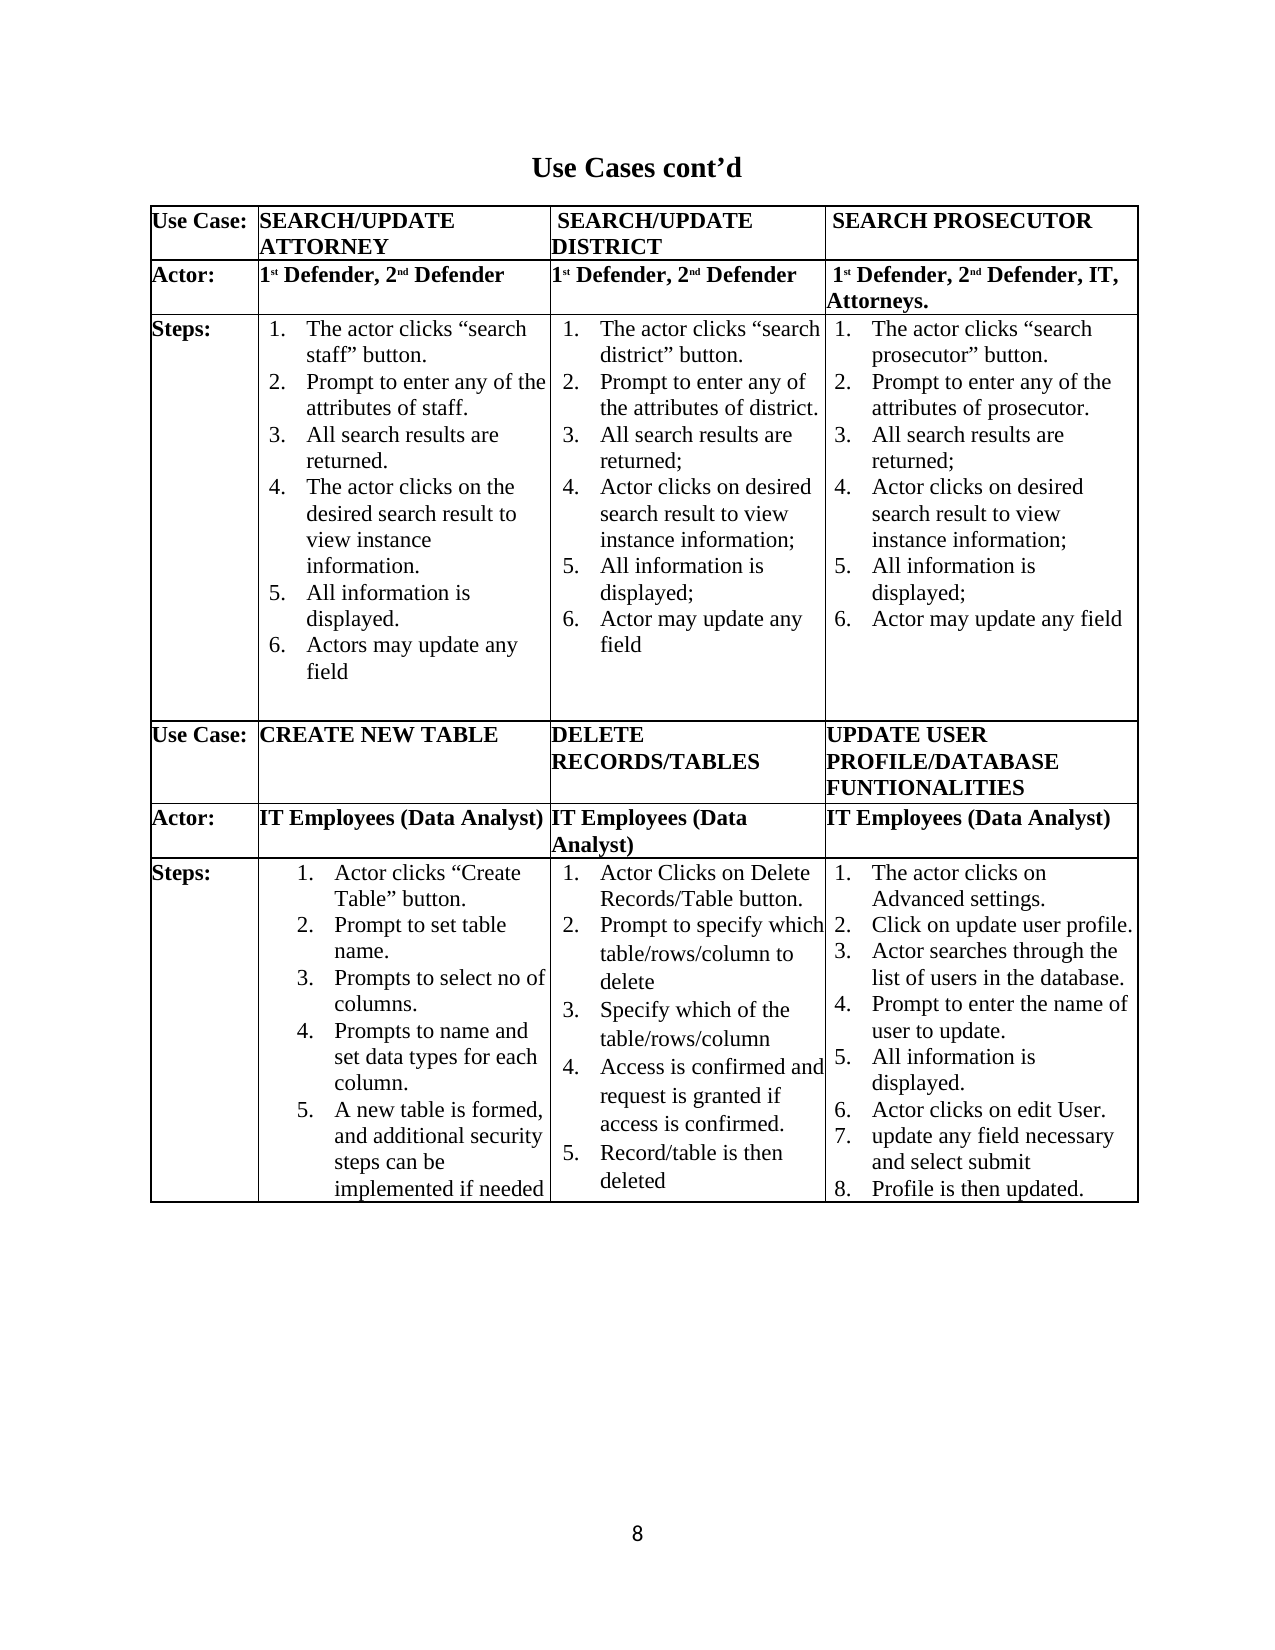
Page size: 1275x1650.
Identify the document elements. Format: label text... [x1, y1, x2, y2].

table_cell 1st Defender, 2nd Defender, IT, Attorneys. [826, 261, 1137, 314]
table_cell Steps: [152, 859, 258, 1201]
table_cell Steps: [152, 315, 258, 720]
table_cell Actor clicks “Create Table” button. Prompt to set table name. Prompts to select no of columns. Prompts to name and set data types for each column. A new table is formed, and additional security steps can be implemented if needed [259, 859, 550, 1201]
table_cell The actor clicks “search district” button. Prompt to enter any of the attributes of district. All search results are returned; Actor clicks on desired search result to view instance information; All information is displayed; Actor may update any field [551, 315, 825, 720]
table_cell UPDATE USER PROFILE/DATABASE FUNTIONALITIES [826, 722, 1137, 803]
table_cell Actor Clicks on Delete Records/Table button. Prompt to specify which table/rows/column to delete Specify which of the table/rows/column Access is confirmed and request is granted if access is confirmed. Record/table is then deleted [551, 859, 825, 1201]
table_cell IT Employees (Data Analyst) [551, 804, 825, 857]
table_cell The actor clicks on Advanced settings. Click on update user profile. Actor searches through the list of users in the database. Prompt to enter the name of user to update. All information is displayed. Actor clicks on edit User. update any field necessary and select submit Profile is then updated. [826, 859, 1137, 1201]
table_header SEARCH PROSECUTOR [826, 207, 1137, 259]
table_cell The actor clicks “search staff” button. Prompt to enter any of the attributes of staff. All search results are returned. The actor clicks on the desired search result to view instance information. All information is displayed. Actors may update any field [259, 315, 550, 720]
table_cell The actor clicks “search prosecutor” button. Prompt to enter any of the attributes of prosecutor. All search results are returned; Actor clicks on desired search result to view instance information; All information is displayed; Actor may update any field [826, 315, 1137, 720]
table_cell 1st Defender, 2nd Defender [259, 261, 550, 314]
table_header SEARCH/UPDATE DISTRICT [551, 207, 825, 259]
table_cell 1st Defender, 2nd Defender [551, 261, 825, 314]
table_cell Actor: [152, 261, 258, 314]
table_cell DELETE RECORDS/TABLES [551, 722, 825, 803]
table_cell Use Case: [152, 722, 258, 803]
table_cell Actor: [152, 804, 258, 857]
table_cell CREATE NEW TABLE [259, 722, 550, 803]
table_header Use Case: [152, 207, 258, 259]
table_cell IT Employees (Data Analyst) [259, 804, 550, 857]
table_cell IT Employees (Data Analyst) [826, 804, 1137, 857]
table_header SEARCH/UPDATE ATTORNEY [259, 207, 550, 259]
text Use Cases cont’d [148, 150, 1125, 183]
